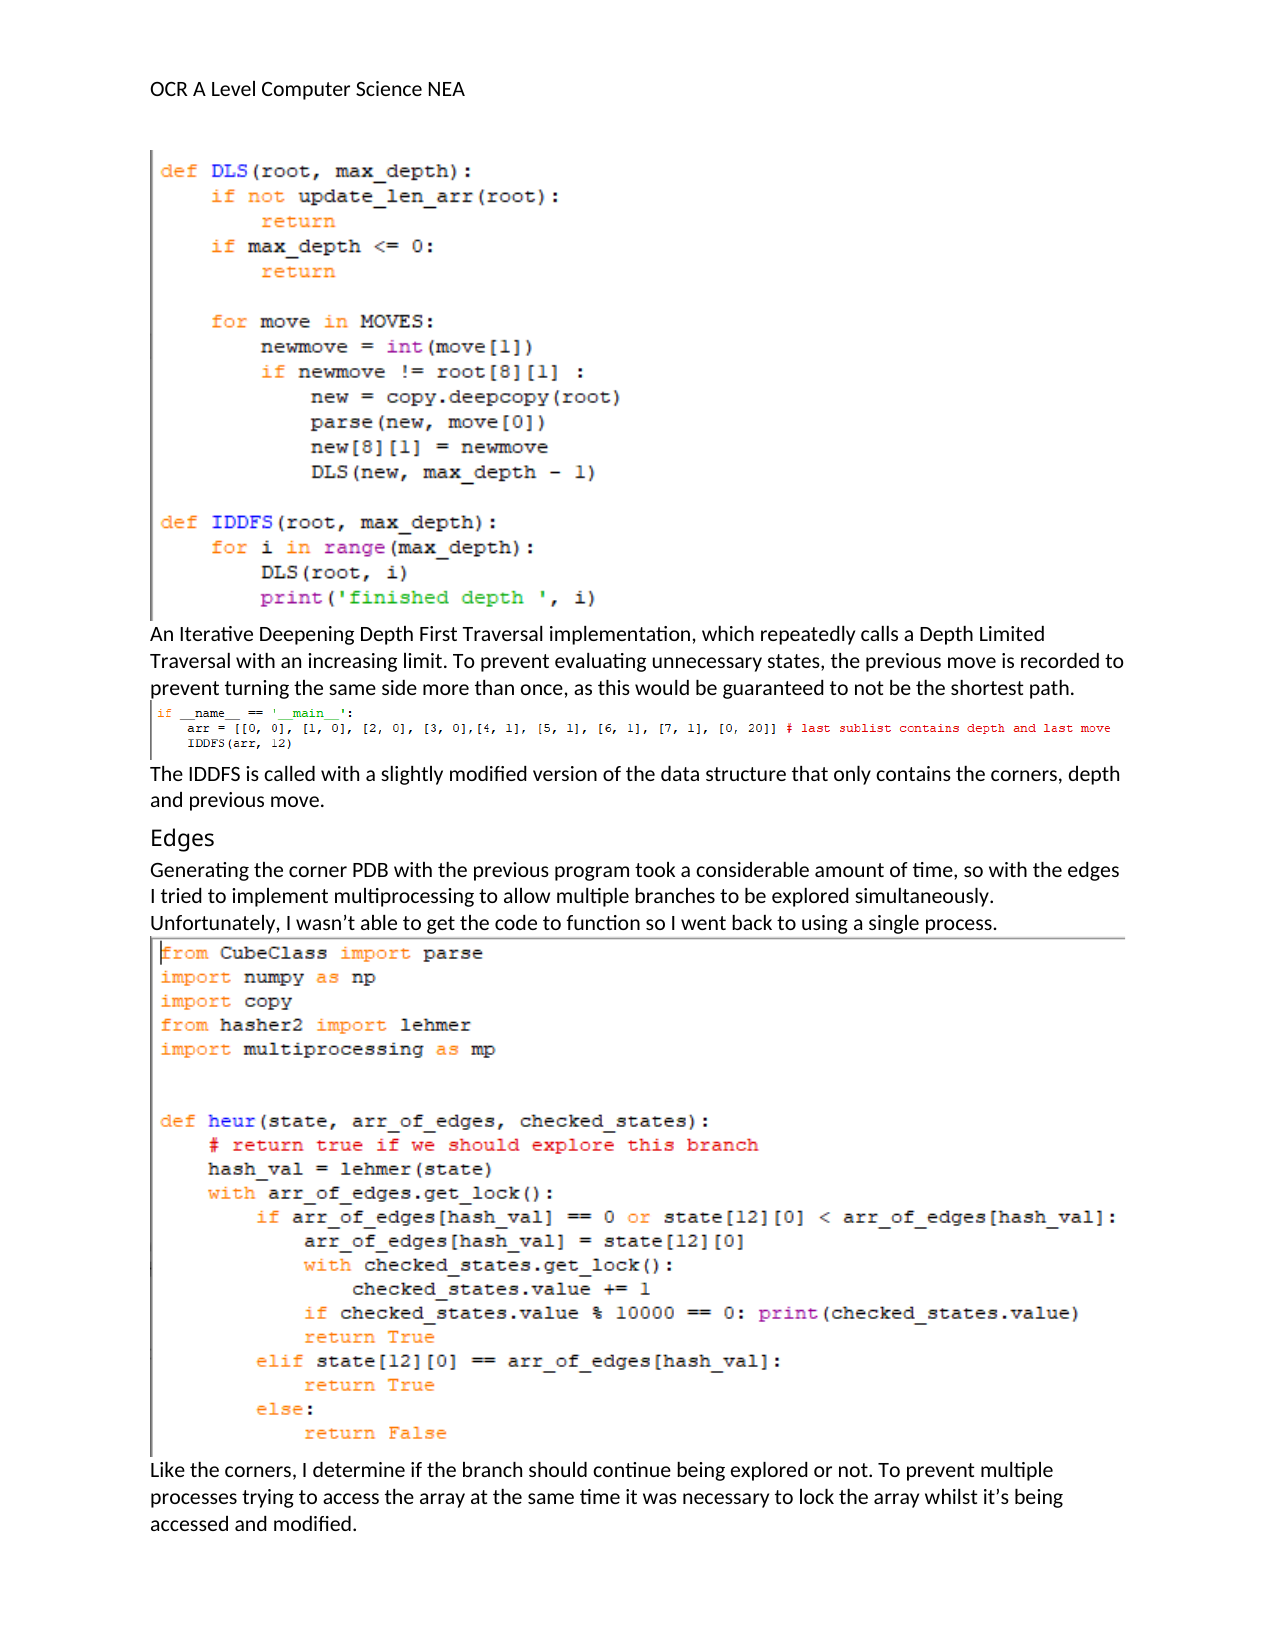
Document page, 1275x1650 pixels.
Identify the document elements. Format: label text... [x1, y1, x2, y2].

text The IDDFS is called with a slightly modified version of the data structure that only contains the corners, depth and previous move. [150, 760, 1125, 813]
picture [150, 936, 1125, 1457]
subtitle Edges [150, 822, 1125, 853]
text Like the corners, I determine if the branch should continue being explored or not. To prevent multiple processes trying to access the array at the same time it was necessary to lock the array whilst it’s being accessed and modified. [150, 1457, 1125, 1536]
picture [150, 150, 639, 621]
text An Iterative Deepening Depth First Traversal implementation, which repeatedly calls a Depth Limited Traversal with an increasing limit. To prevent evaluating unnecessary states, the previous move is recorded to prevent turning the same side more than once, as this would be guaranteed to not be the shortest path. [150, 620, 1125, 700]
text Generating the corner PDB with the previous program took a considerable amount of time, so with the edges I tried to implement multiprocessing to allow multiple branches to be explored simultaneously. Unfortunately, I wasn’t able to get the code to function so I went back to using a single process. [150, 856, 1125, 936]
picture [150, 700, 1125, 760]
